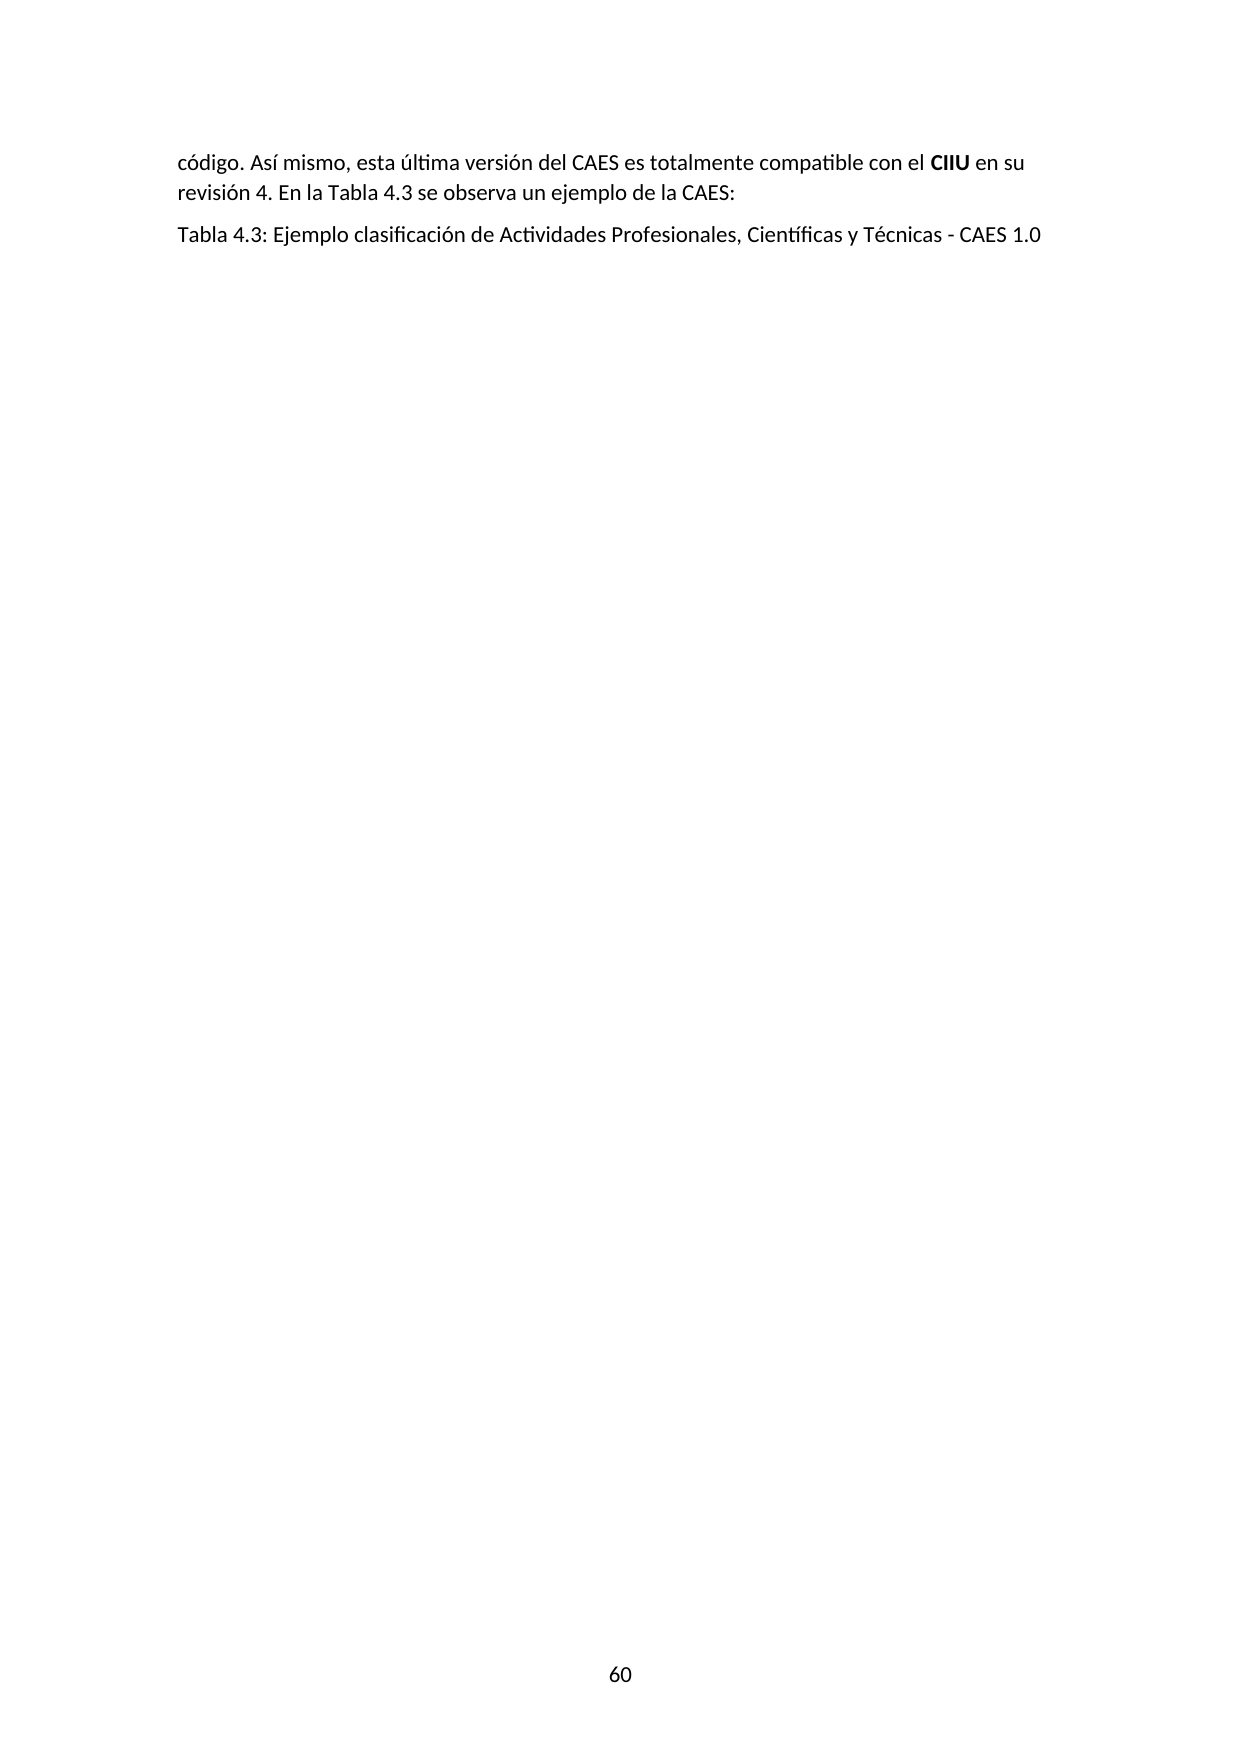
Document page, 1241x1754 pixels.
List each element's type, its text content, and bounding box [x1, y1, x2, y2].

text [177, 148, 1063, 206]
text Tabla 4.3: Ejemplo clasificación de Actividades Profesionales, Científicas y Técnicas - CAES 1.0 [177, 221, 1063, 248]
